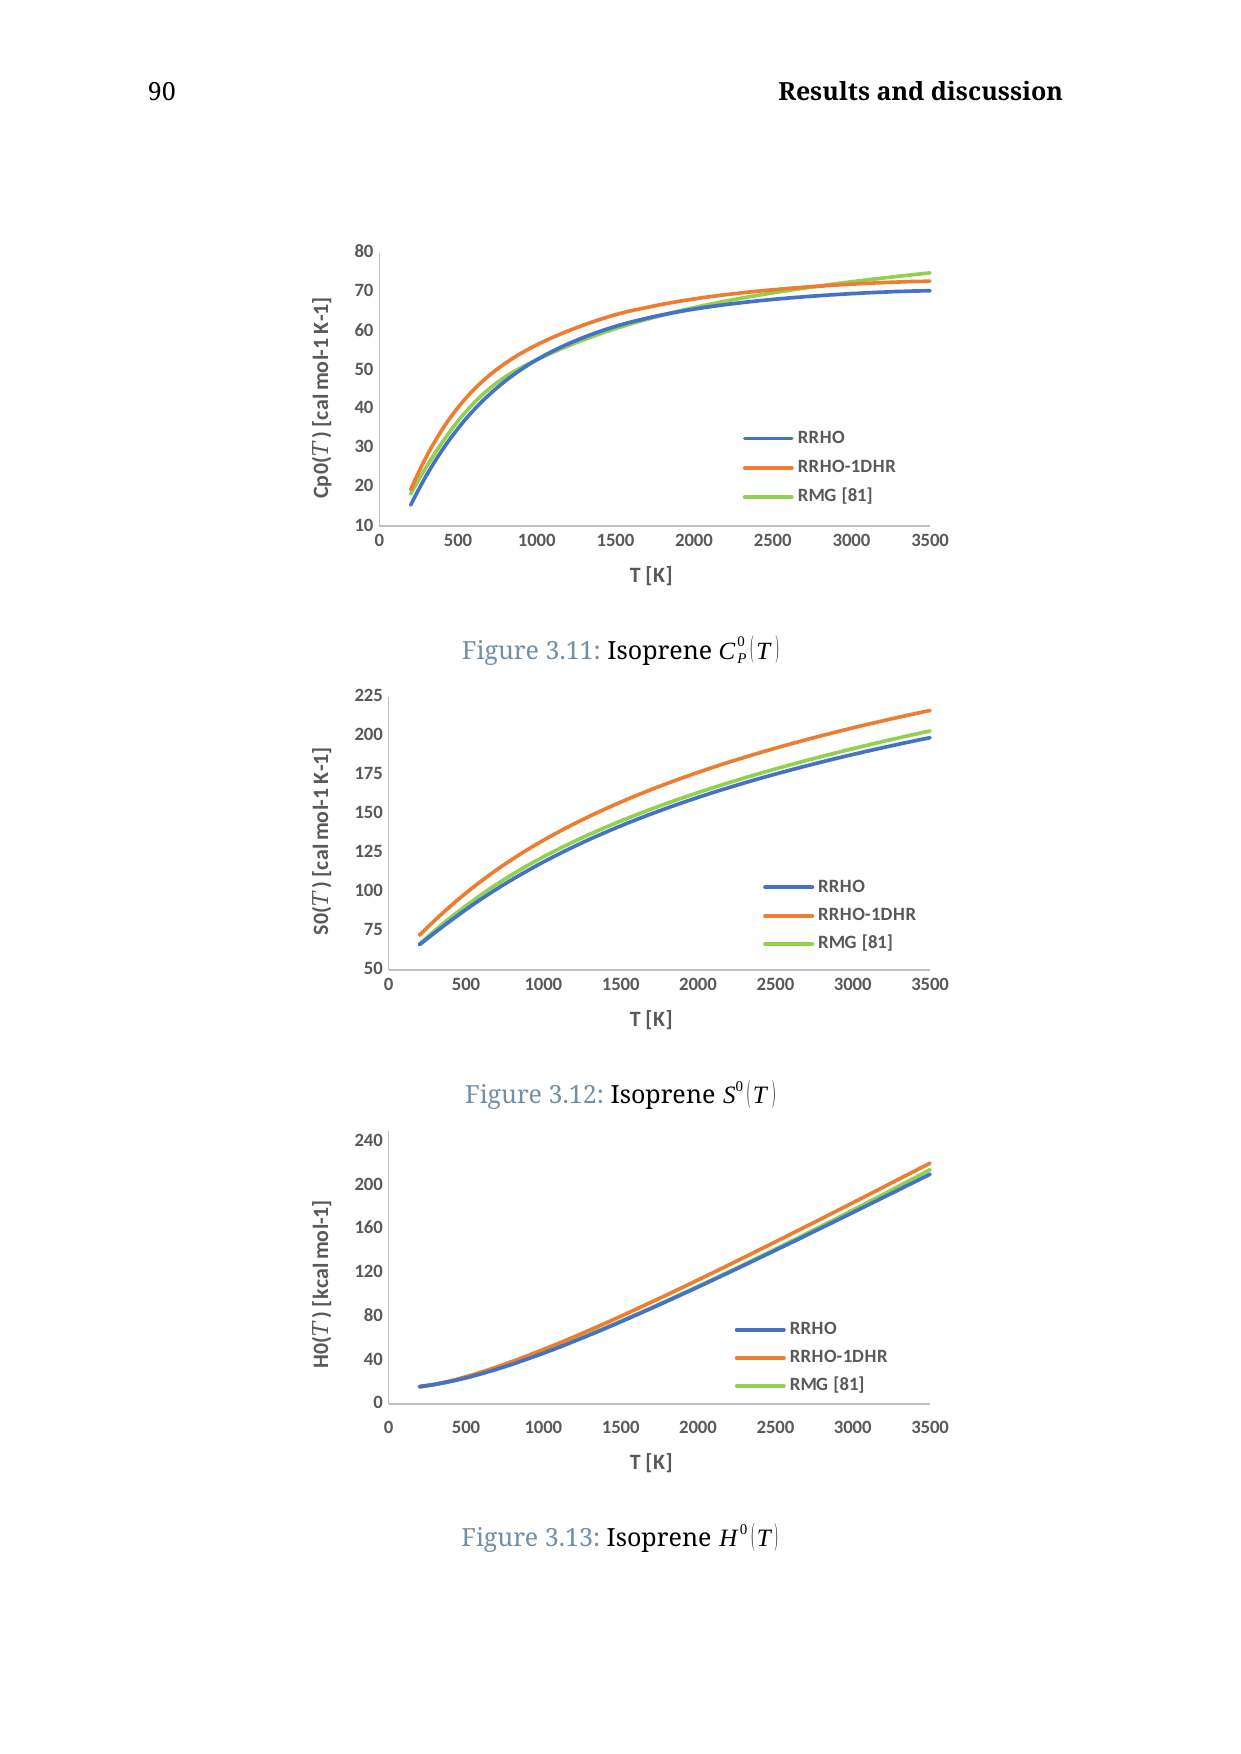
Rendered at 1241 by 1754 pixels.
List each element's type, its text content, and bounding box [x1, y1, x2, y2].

text Figure 3.13: Isoprene [148, 1519, 1092, 1553]
text Figure 3.12: Isoprene [148, 1076, 1092, 1110]
text Figure 3.11: Isoprene [148, 633, 1092, 667]
